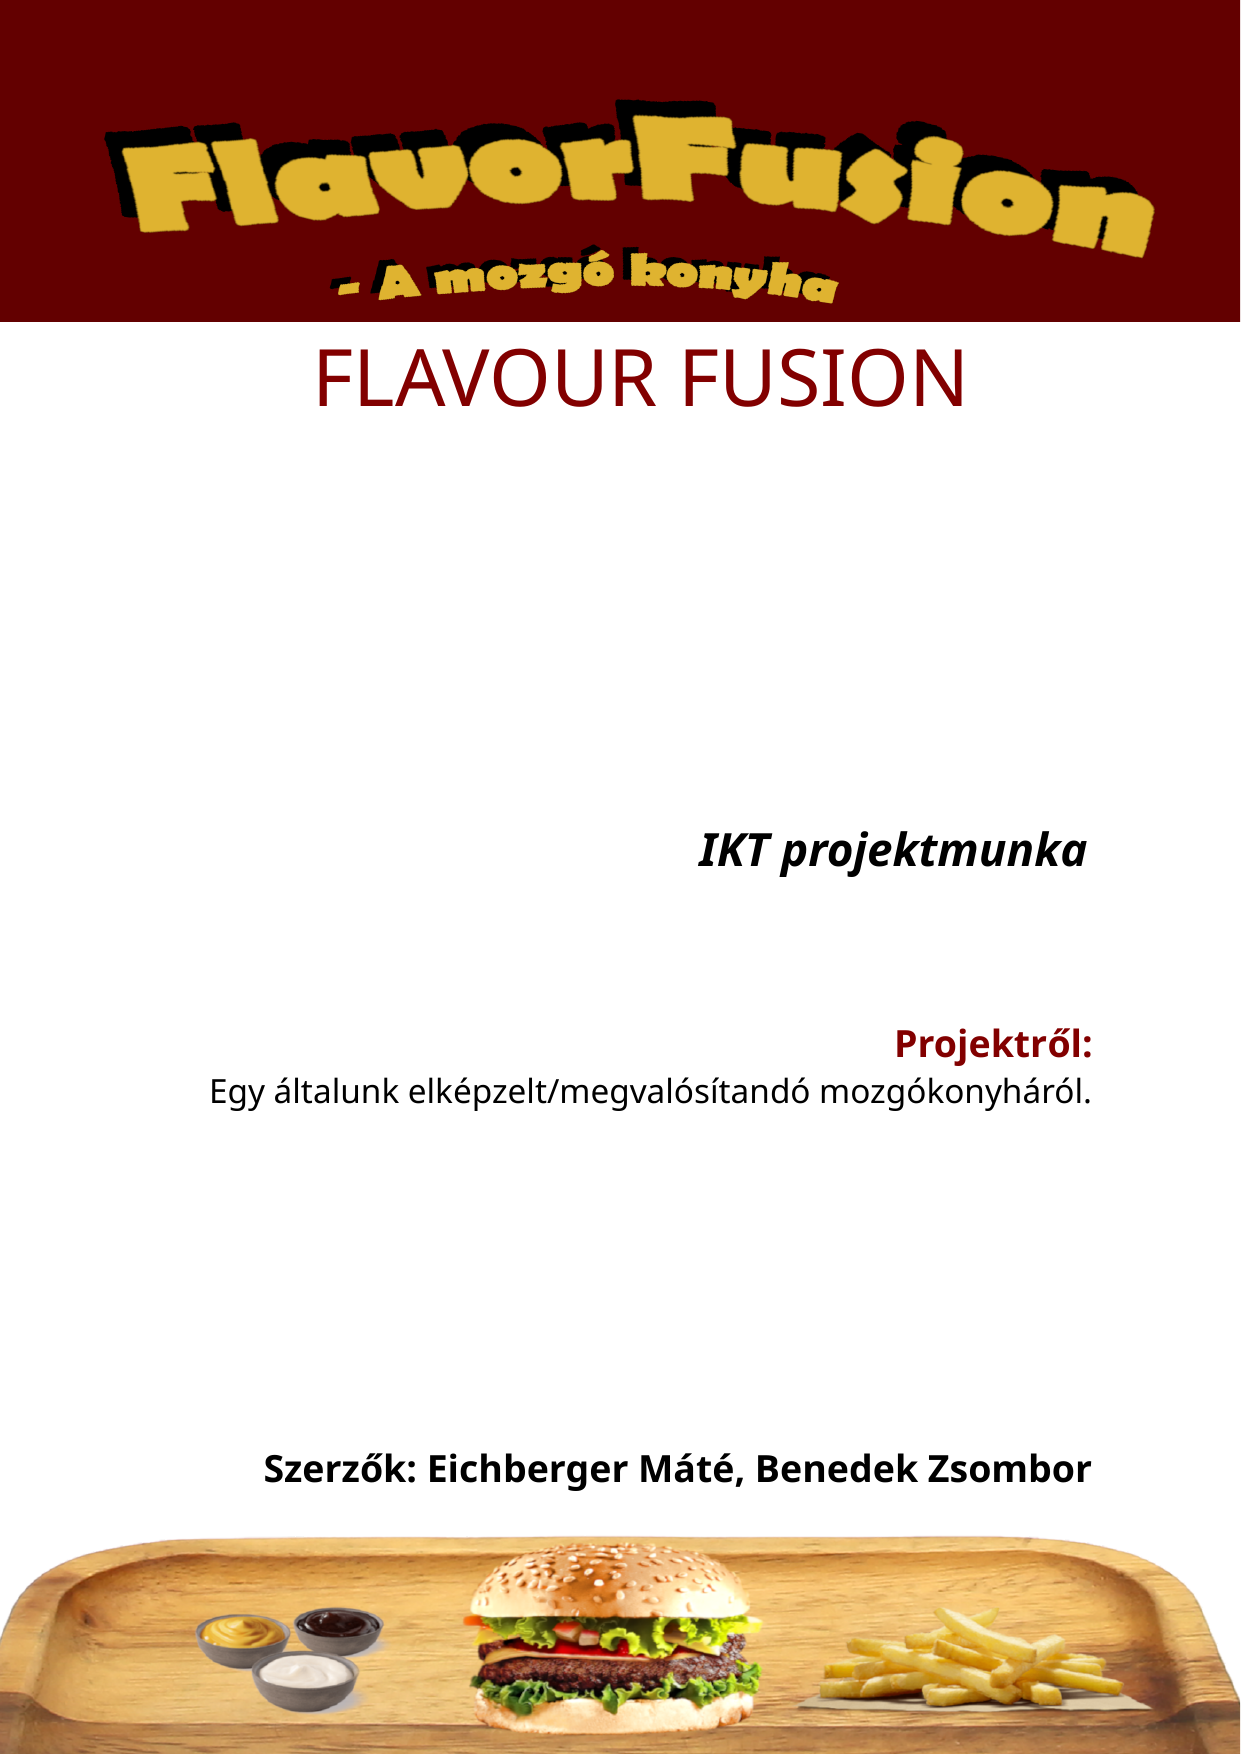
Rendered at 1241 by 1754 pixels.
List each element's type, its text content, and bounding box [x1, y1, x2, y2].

picture [0, 1534, 1241, 1754]
text Projektről: [148, 1017, 1092, 1068]
text Flavour Fusion [148, 148, 1092, 430]
text Egy általunk elképzelt/megvalósítandó mozgókonyháról. [148, 1068, 1092, 1113]
text IKT projektmunka [222, 817, 1092, 879]
picture [0, 0, 1241, 322]
text Szerzők: Eichberger Máté, Benedek Zsombor [148, 1442, 1092, 1493]
